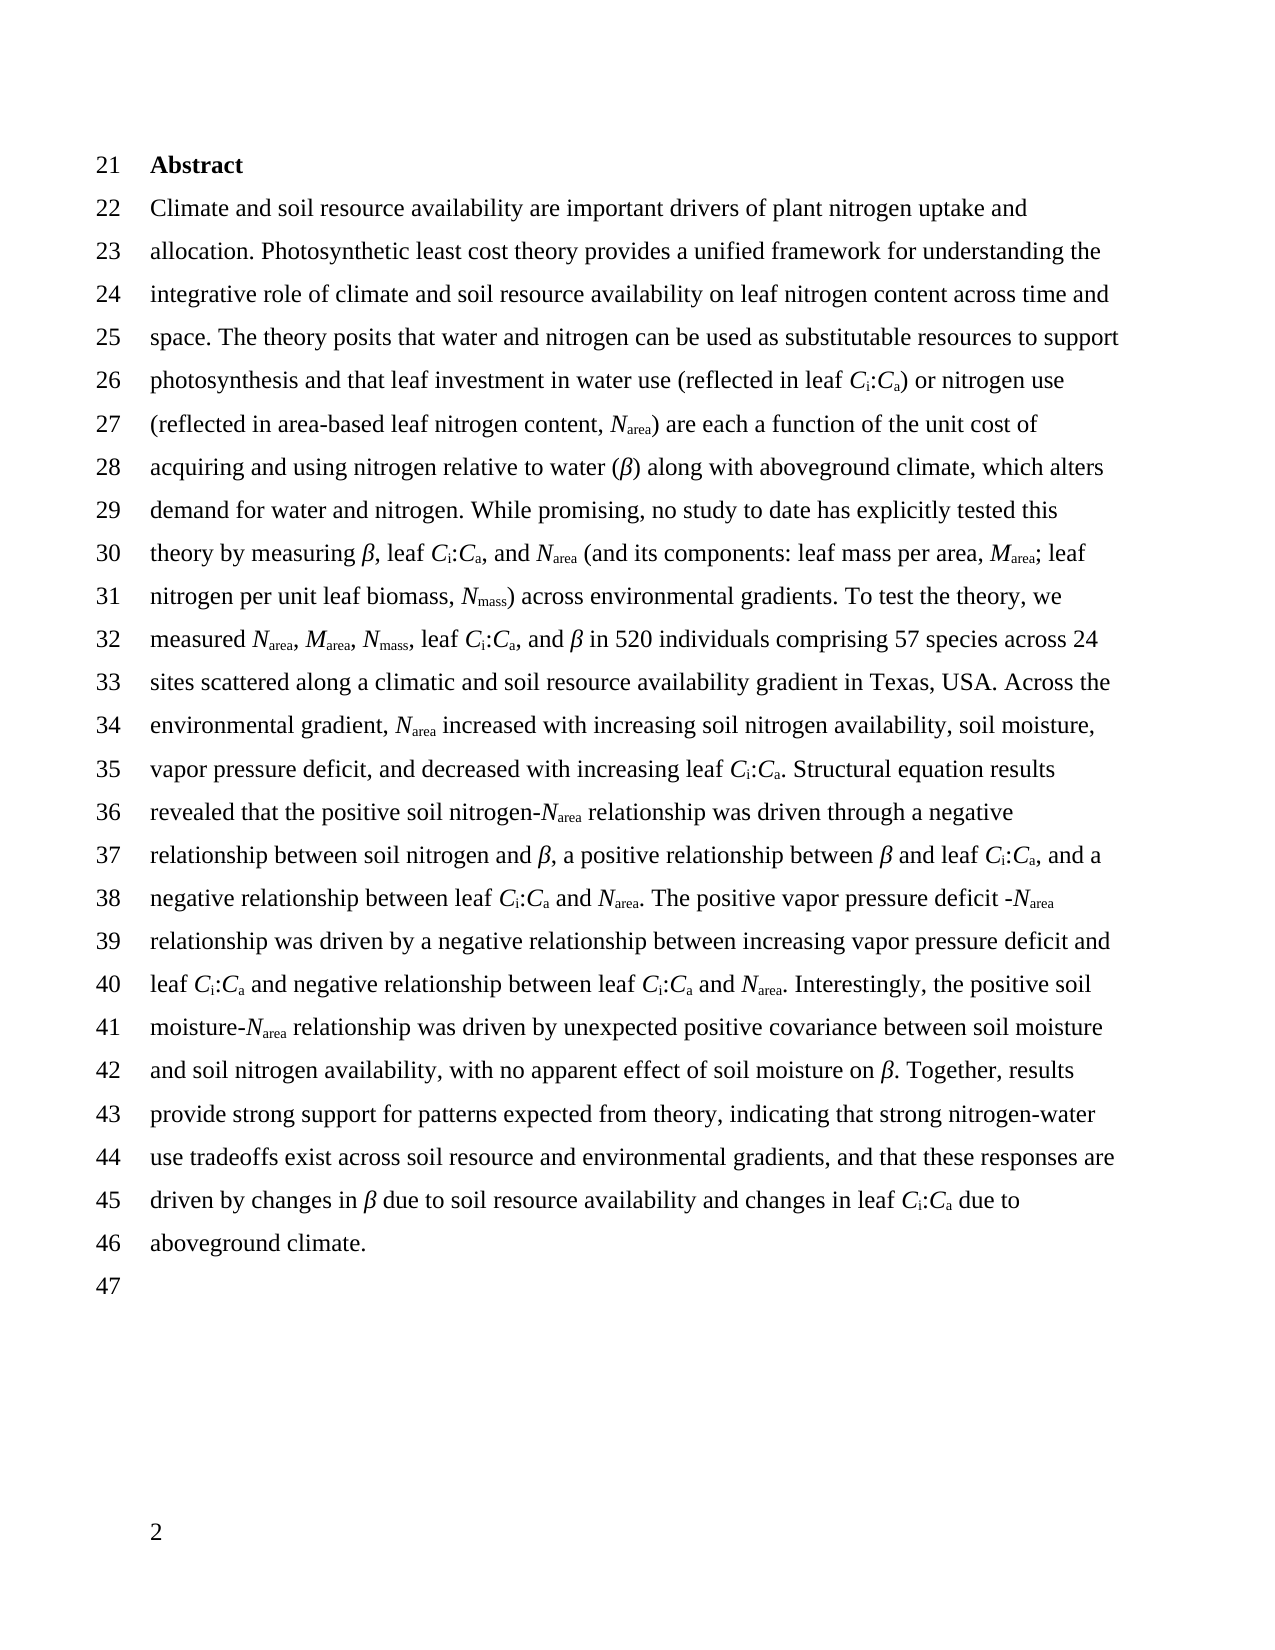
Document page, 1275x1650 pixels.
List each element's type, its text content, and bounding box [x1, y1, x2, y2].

text Abstract [150, 150, 1125, 179]
text Climate and soil resource availability are important drivers of plant nitrogen uptake and allocation. Photosynthetic least cost theory provides a unified framework for understanding the integrative role of climate and soil resource availability on leaf nitrogen content across time and space. The theory posits that water and nitrogen can be used as substitutable resources to support photosynthesis and that leaf investment in water use (reflected in leaf Ci:Ca) or nitrogen use (reflected in area-based leaf nitrogen content, Narea) are each a function of the unit cost of acquiring and using nitrogen relative to water (β) along with aboveground climate, which alters demand for water and nitrogen. While promising, no study to date has explicitly tested this theory by measuring β, leaf Ci:Ca, and Narea (and its components: leaf mass per area, Marea; leaf nitrogen per unit leaf biomass, Nmass) across environmental gradients. To test the theory, we measured Narea, Marea, Nmass, leaf Ci:Ca, and β in 520 individuals comprising 57 species across 24 sites scattered along a climatic and soil resource availability gradient in Texas, USA. Across the environmental gradient, Narea increased with increasing soil nitrogen availability, soil moisture, vapor pressure deficit, and decreased with increasing leaf Ci:Ca. Structural equation results revealed that the positive soil nitrogen-Narea relationship was driven through a negative relationship between soil nitrogen and β, a positive relationship between β and leaf Ci:Ca, and a negative relationship between leaf Ci:Ca and Narea. The positive vapor pressure deficit -Narea relationship was driven by a negative relationship between increasing vapor pressure deficit and leaf Ci:Ca and negative relationship between leaf Ci:Ca and Narea. Interestingly, the positive soil moisture-Narea relationship was driven by unexpected positive covariance between soil moisture and soil nitrogen availability, with no apparent effect of soil moisture on β. Together, results provide strong support for patterns expected from theory, indicating that strong nitrogen-water use tradeoffs exist across soil resource and environmental gradients, and that these responses are driven by changes in β due to soil resource availability and changes in leaf Ci:Ca due to aboveground climate. [150, 193, 1125, 1257]
